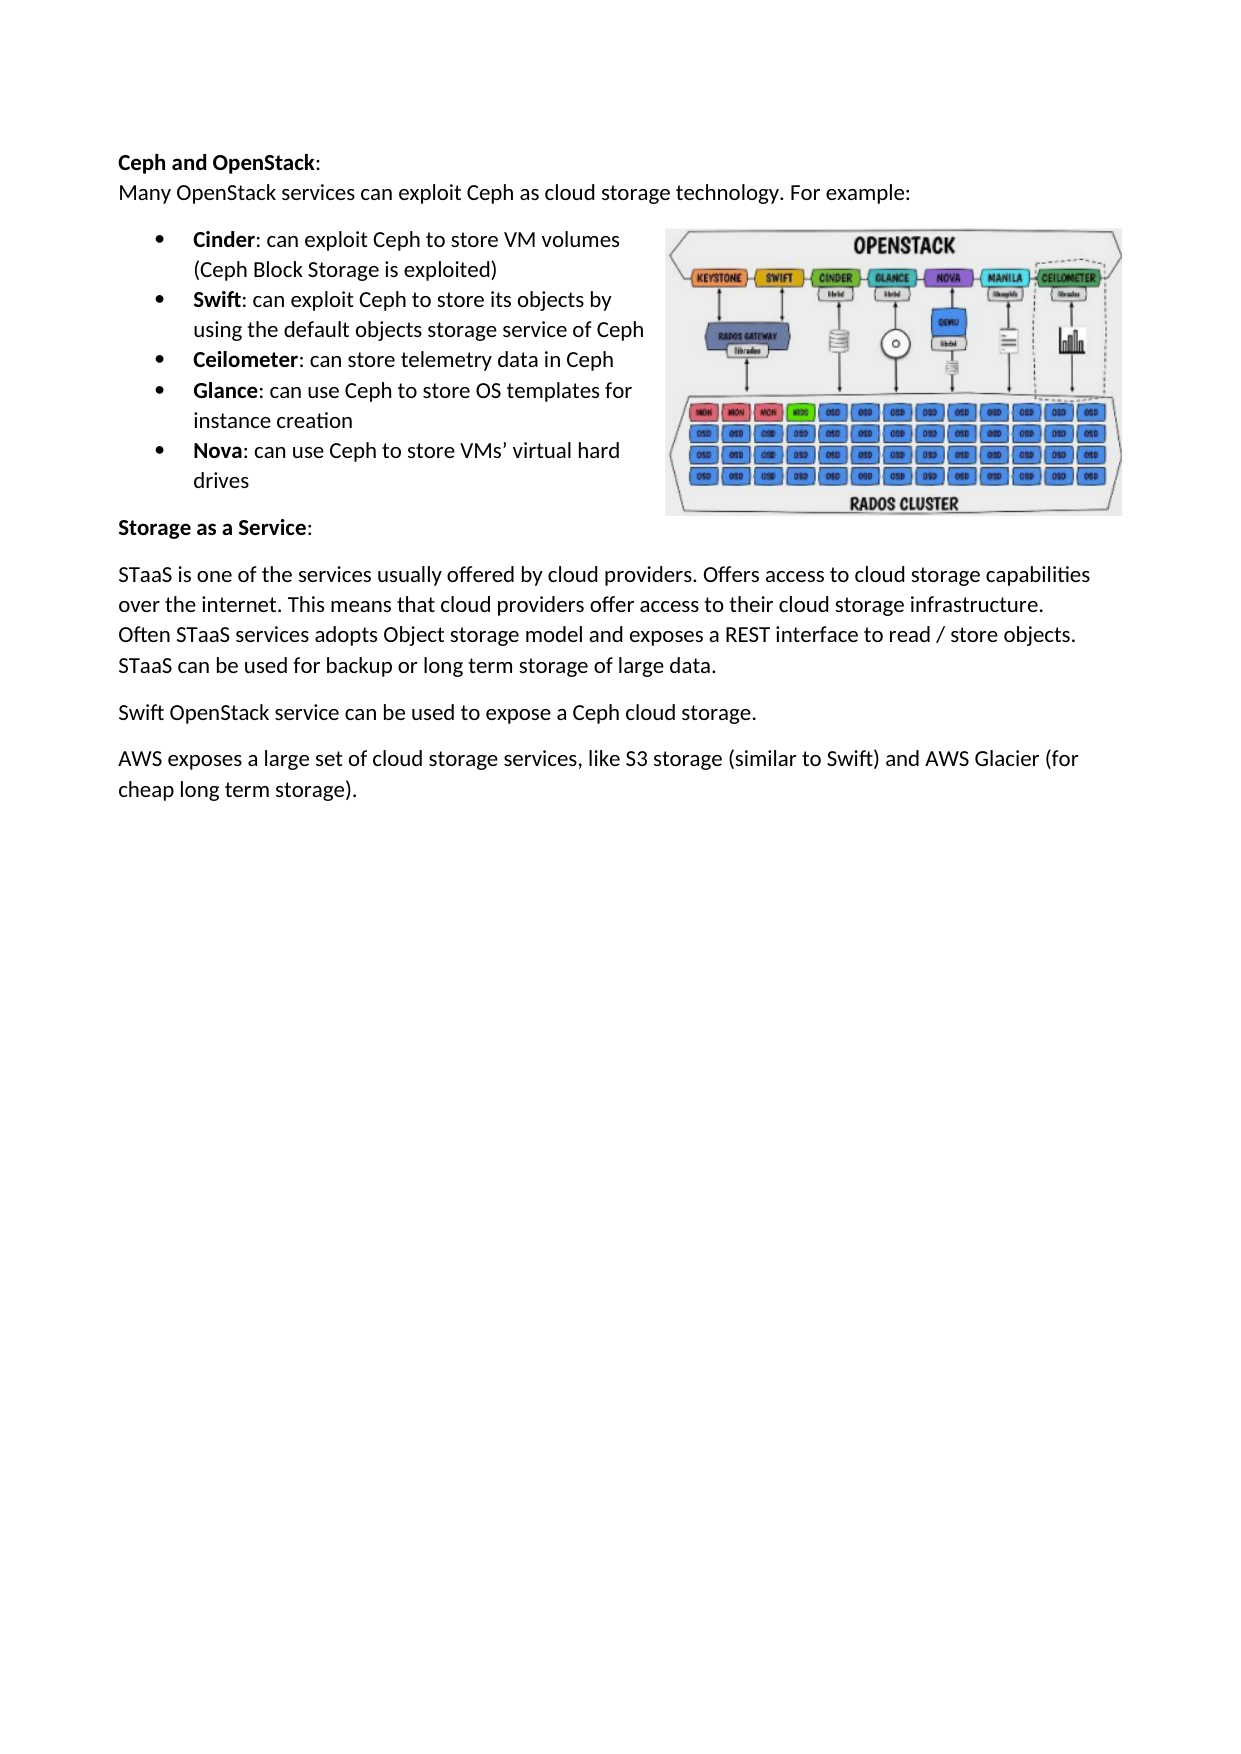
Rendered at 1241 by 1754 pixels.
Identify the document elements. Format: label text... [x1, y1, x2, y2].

picture [664, 225, 1123, 516]
list Ceilometer: can store telemetry data in Ceph [156, 346, 664, 373]
text Storage as a Service: [118, 513, 1122, 541]
text AWS exposes a large set of cloud storage services, like S3 storage (similar to Swift) and AWS Glacier (for cheap long term storage). [118, 744, 1122, 833]
text STaaS is one of the services usually offered by cloud providers. Offers access to cloud storage capabilities over the internet. This means that cloud providers offer access to their cloud storage infrastructure. Often STaaS services adopts Object storage model and exposes a REST interface to read / store objects. STaaS can be used for backup or long term storage of large data. [118, 560, 1122, 679]
list Cinder: can exploit Ceph to store VM volumes (Ceph Block Storage is exploited) [156, 225, 664, 283]
text Swift OpenStack service can be used to expose a Ceph cloud storage. [118, 698, 1122, 726]
text Ceph and OpenStack: Many OpenStack services can exploit Ceph as cloud storage technology. For example: [118, 148, 1122, 206]
list Nova: can use Ceph to store VMs’ virtual hard drives [156, 436, 664, 494]
list Swift: can exploit Ceph to store its objects by using the default objects storage service of Ceph [156, 285, 664, 343]
list Glance: can use Ceph to store OS templates for instance creation [156, 376, 664, 434]
